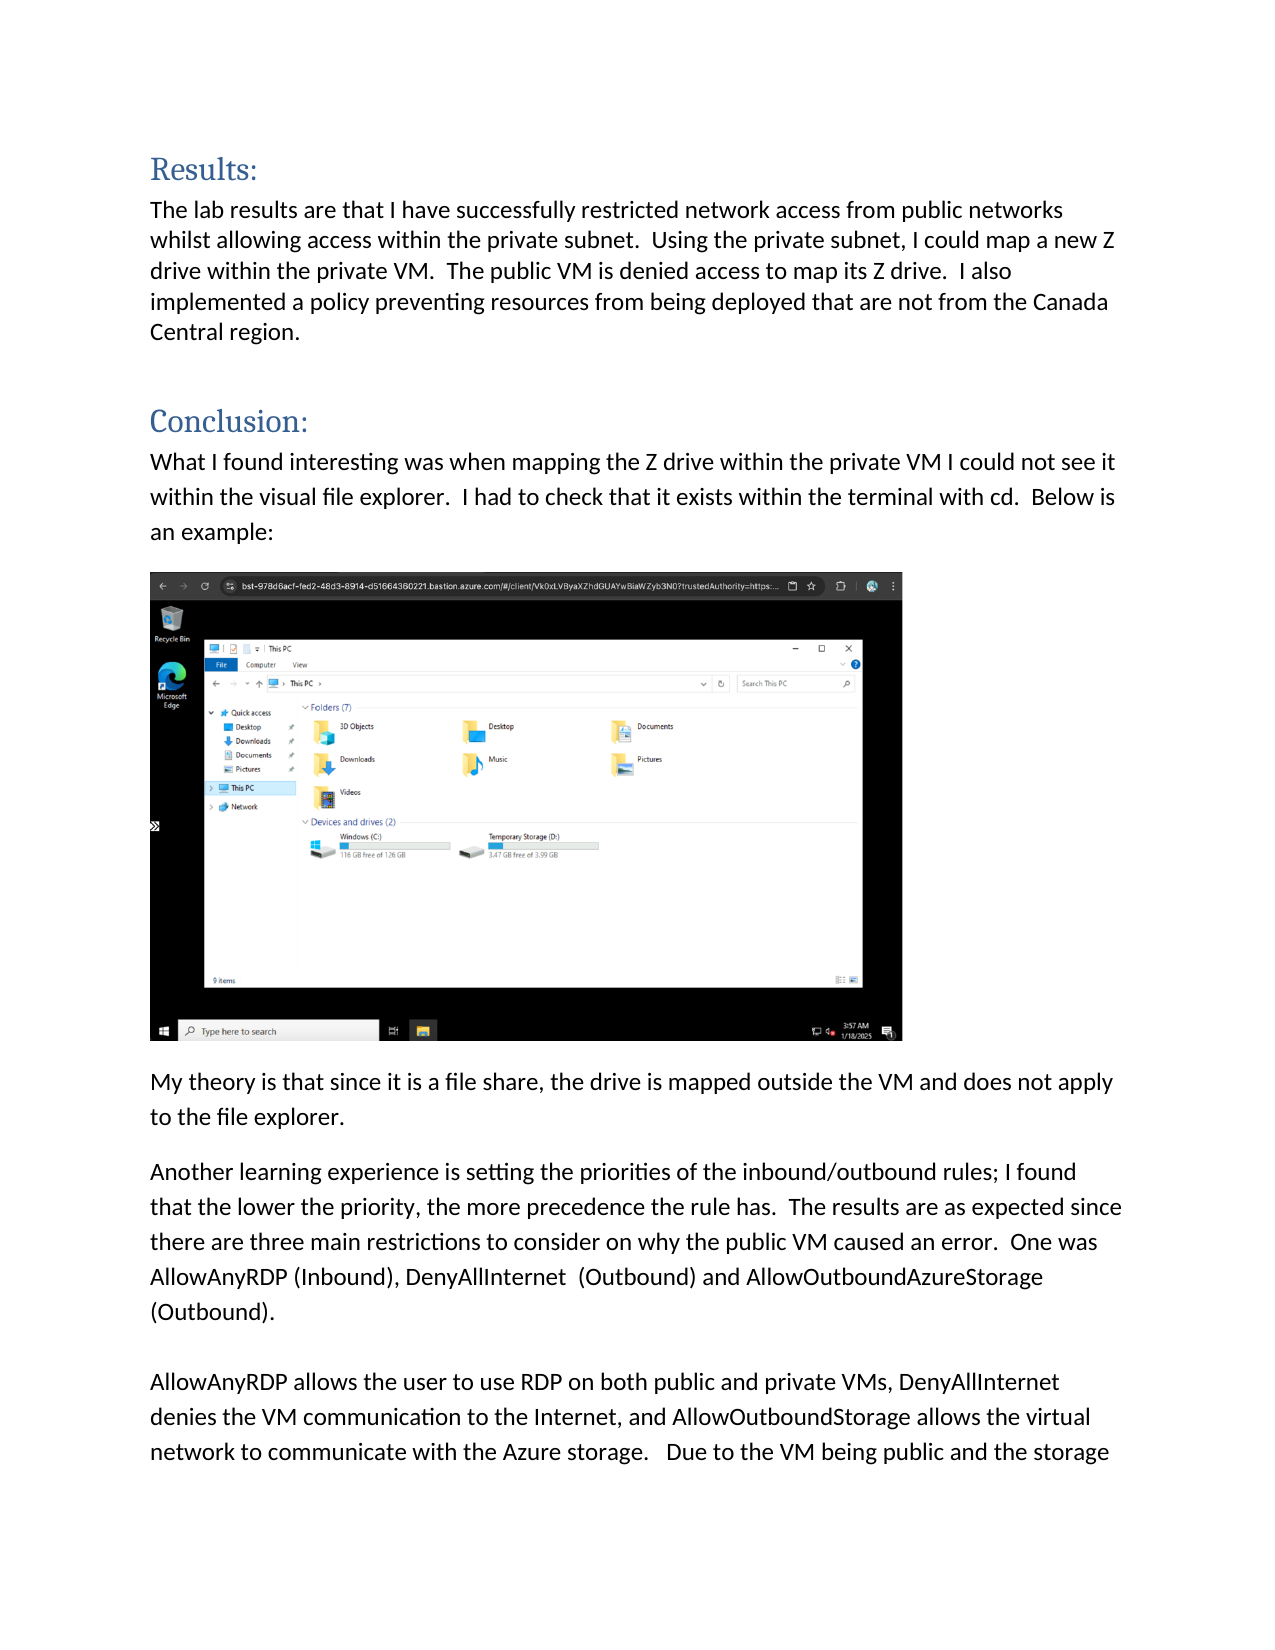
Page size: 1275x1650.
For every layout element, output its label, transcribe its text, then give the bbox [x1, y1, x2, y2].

text What I found interesting was when mapping the Z drive within the private VM I could not see it within the visual file explorer. I had to check that it exists within the terminal with cd. Below is an example: [150, 446, 1125, 547]
text The lab results are that I have successfully restricted network access from public networks whilst allowing access within the private subnet. Using the private subnet, I could map a new Z drive within the private VM. The public VM is denied access to map its Z drive. I also implemented a policy preventing resources from being deployed that are not from the Canada Central region. [150, 194, 1125, 347]
text My theory is that since it is a file share, the drive is mapped outside the VM and does not apply to the file explorer. [150, 1066, 1125, 1131]
subtitle Results: [150, 150, 1125, 188]
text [150, 1156, 1125, 1467]
picture [150, 572, 903, 1041]
subtitle Conclusion: [150, 402, 1125, 441]
